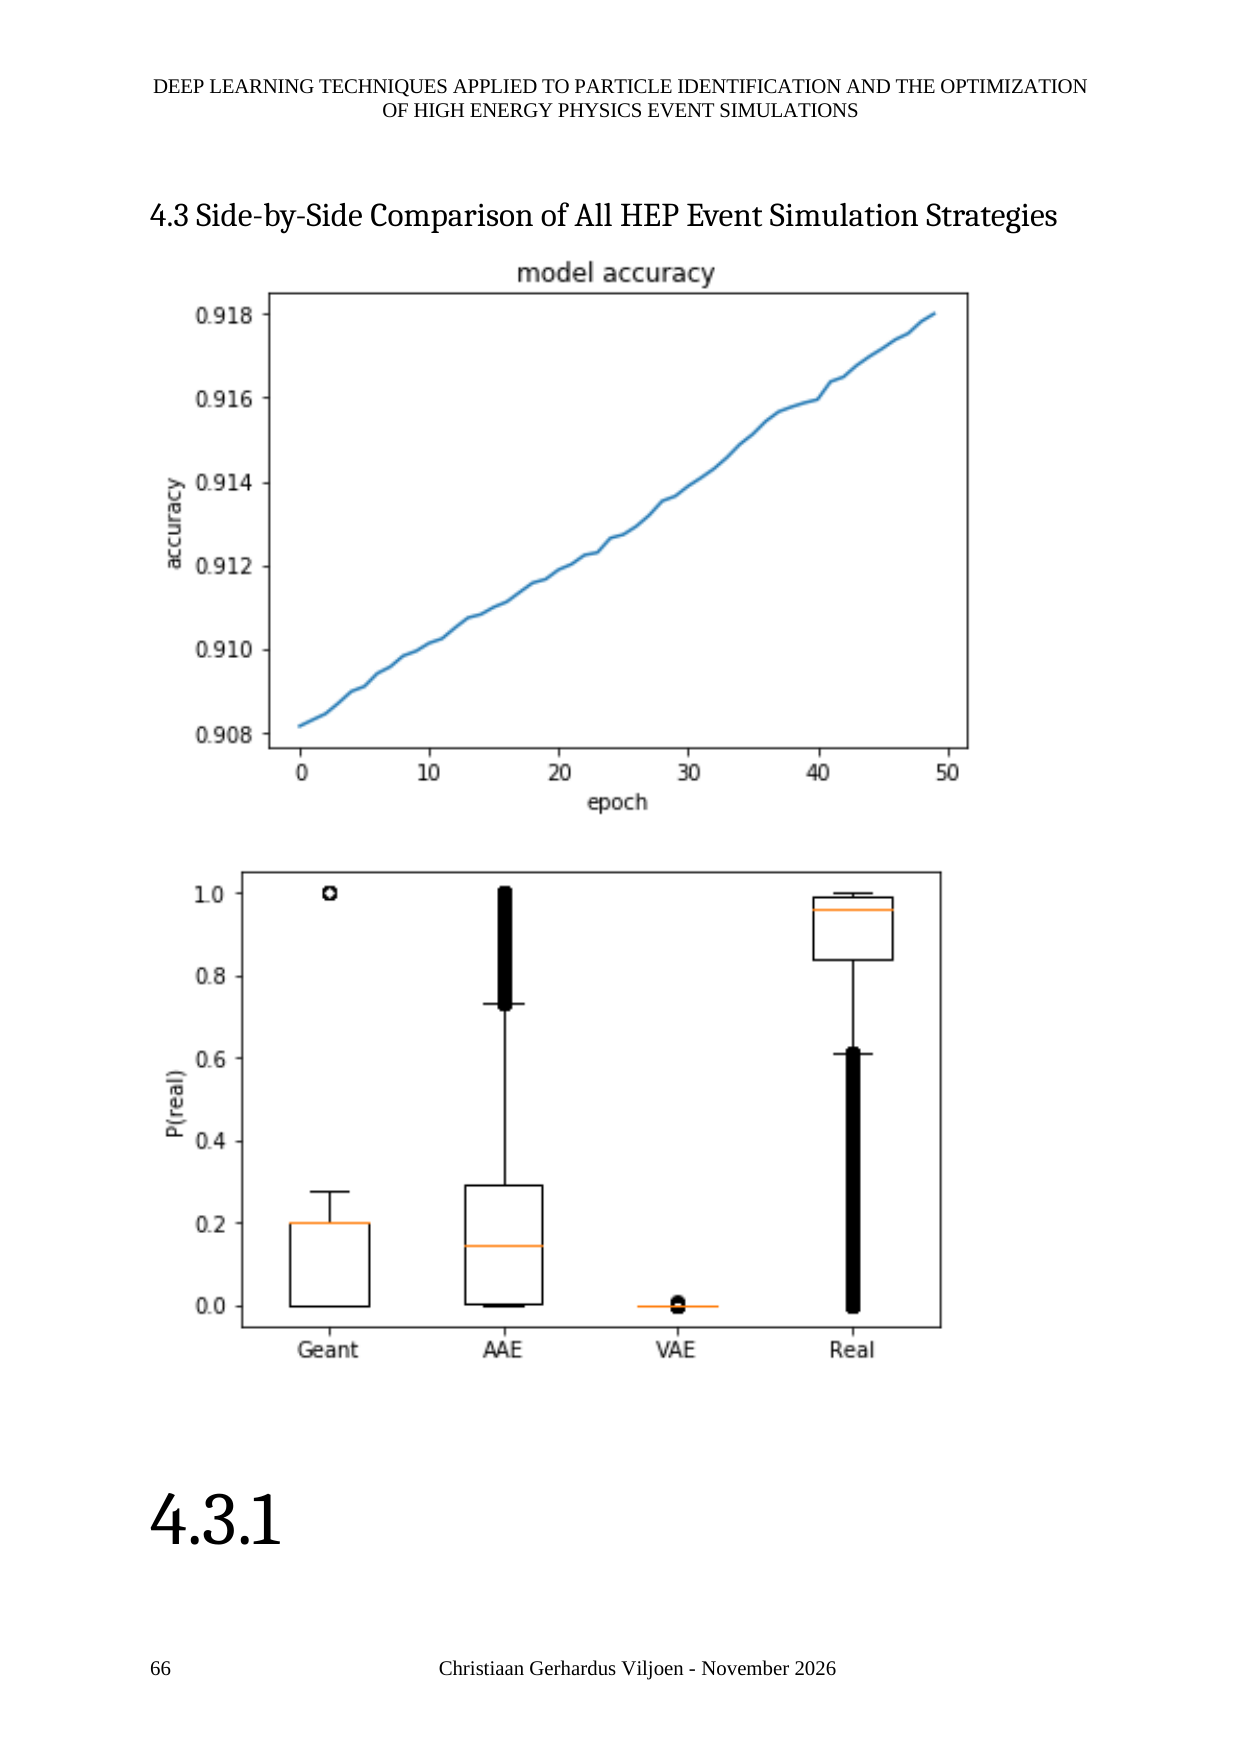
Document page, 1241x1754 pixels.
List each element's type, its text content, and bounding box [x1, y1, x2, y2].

picture [150, 247, 988, 827]
subtitle Side-by-Side Comparison of All HEP Event Simulation Strategies [150, 196, 1090, 235]
picture [150, 851, 961, 1377]
